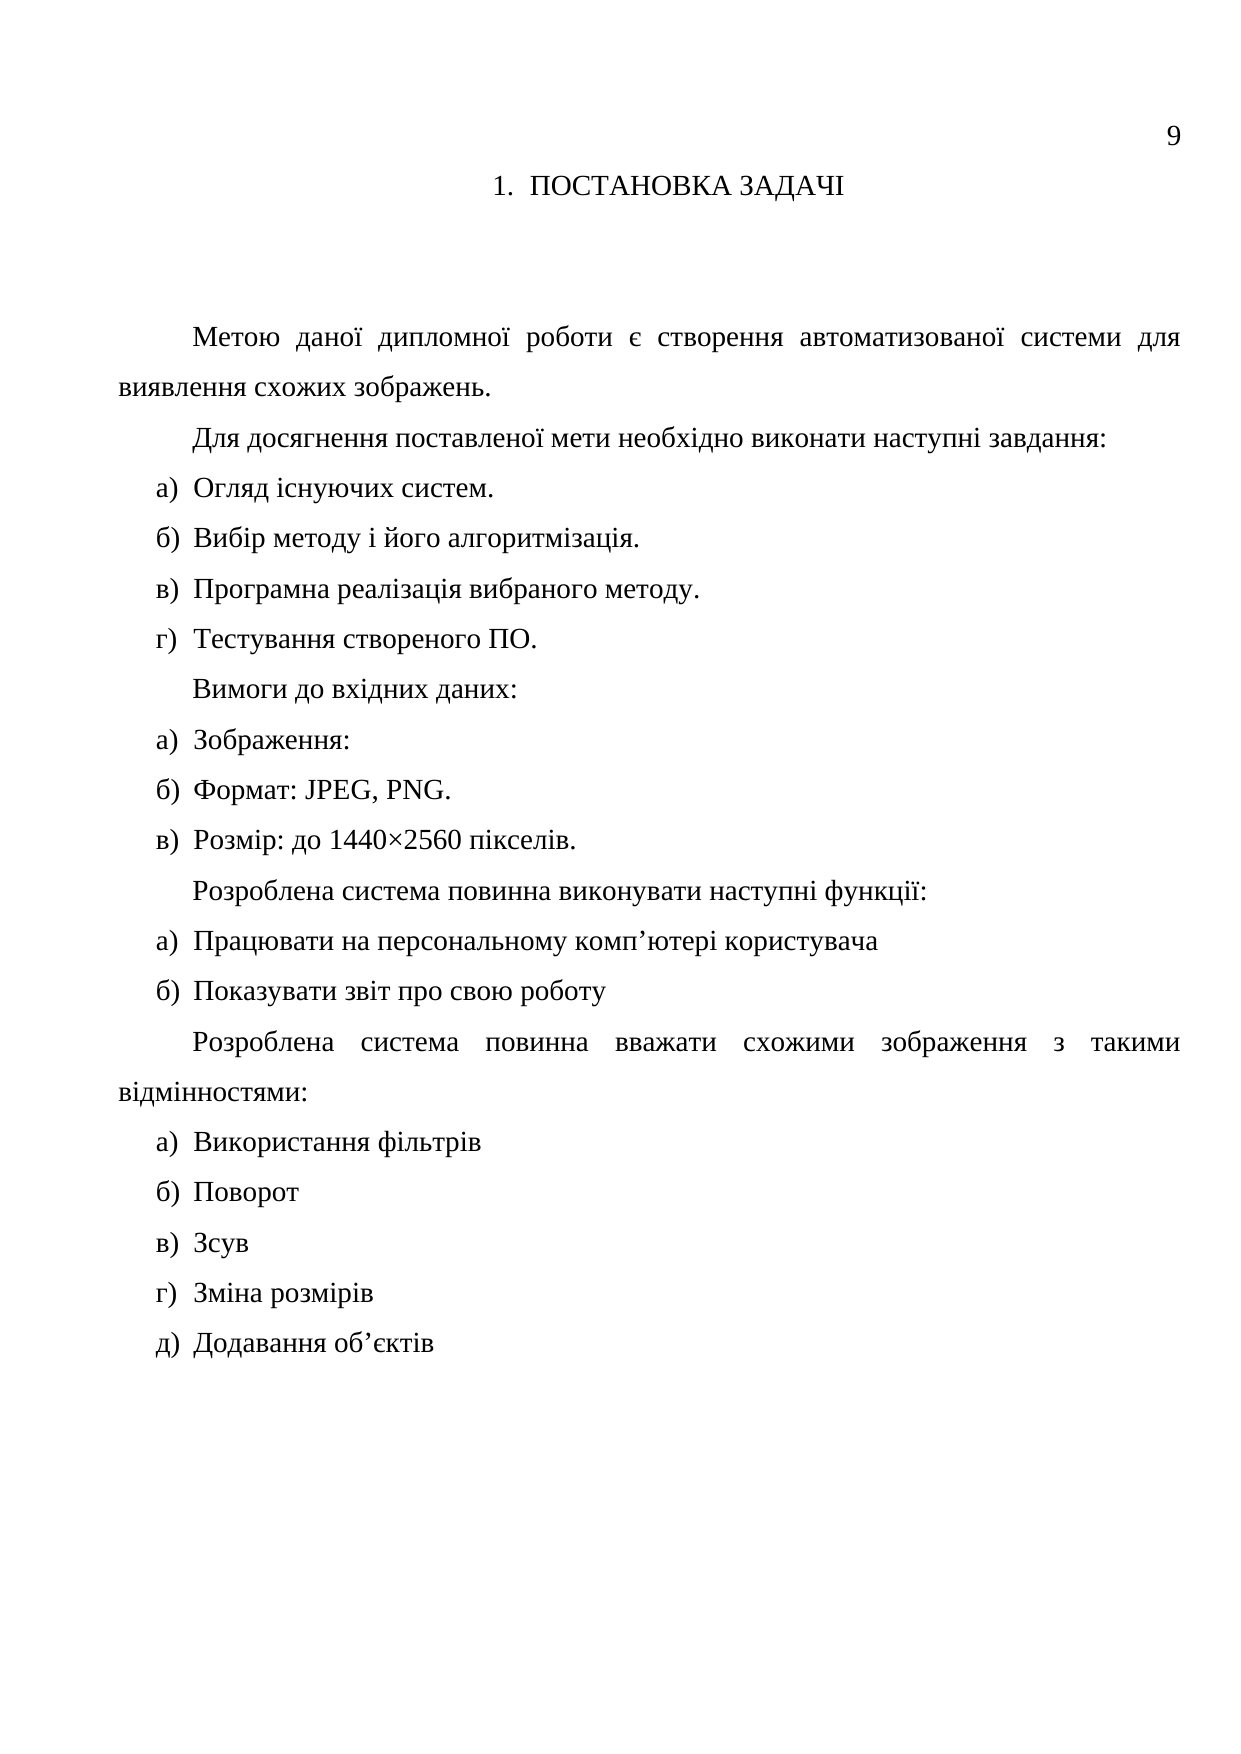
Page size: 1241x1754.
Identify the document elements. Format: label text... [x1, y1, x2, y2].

list Зміна розмірів [156, 1275, 1181, 1309]
list Показувати звіт про свою роботу [156, 973, 1181, 1007]
list Працювати на персональному комп’ютері користувача [156, 923, 1181, 957]
text Метою даної дипломної роботи є створення автоматизованої системи для виявлення схожих зображень. [118, 319, 1181, 403]
list Використання фільтрів [156, 1124, 1181, 1158]
list Формат: JPEG, PNG. [156, 772, 1181, 806]
list Зсув [156, 1225, 1181, 1258]
text Розроблена система повинна вважати схожими зображення з такими відмінностями: [118, 1024, 1181, 1107]
text Розроблена система повинна виконувати наступні функції: [118, 873, 1181, 906]
list Вибір методу і його алгоритмізація. [156, 521, 1181, 554]
list Тестування створеного ПО. [156, 621, 1181, 655]
subtitle Постановка задачі [156, 168, 1181, 202]
text Вимоги до вхідних даних: [118, 671, 1181, 705]
list Додавання об’єктів [156, 1326, 1181, 1359]
list Огляд існуючих систем. [156, 470, 1181, 504]
text Для досягнення поставленої мети необхідно виконати наступні завдання: [118, 420, 1181, 453]
list Поворот [156, 1174, 1181, 1208]
list Розмір: до 1440×2560 пікселів. [156, 822, 1181, 856]
list Програмна реалізація вибраного методу. [156, 571, 1181, 604]
list Зображення: [156, 722, 1181, 755]
